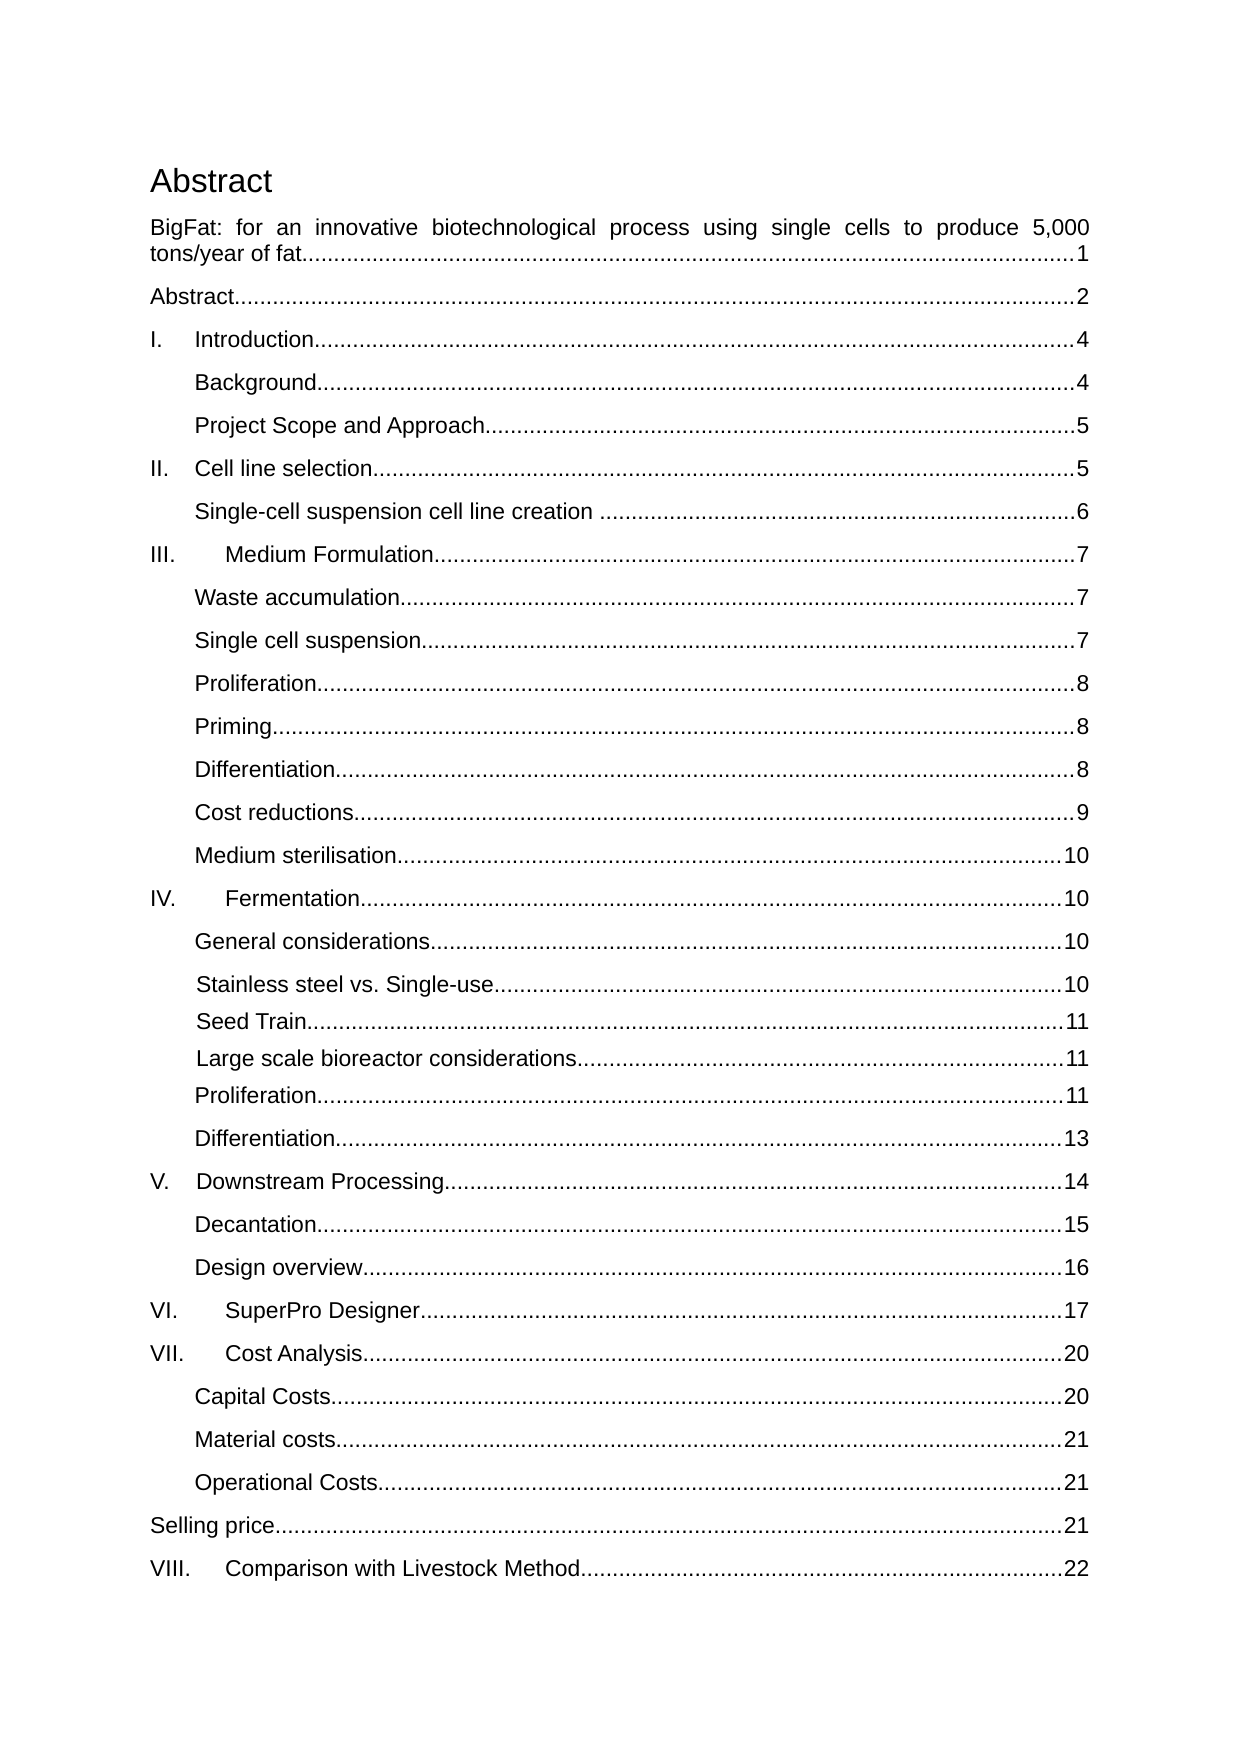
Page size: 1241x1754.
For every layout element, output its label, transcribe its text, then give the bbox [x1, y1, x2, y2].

subtitle Abstract [150, 161, 1090, 199]
